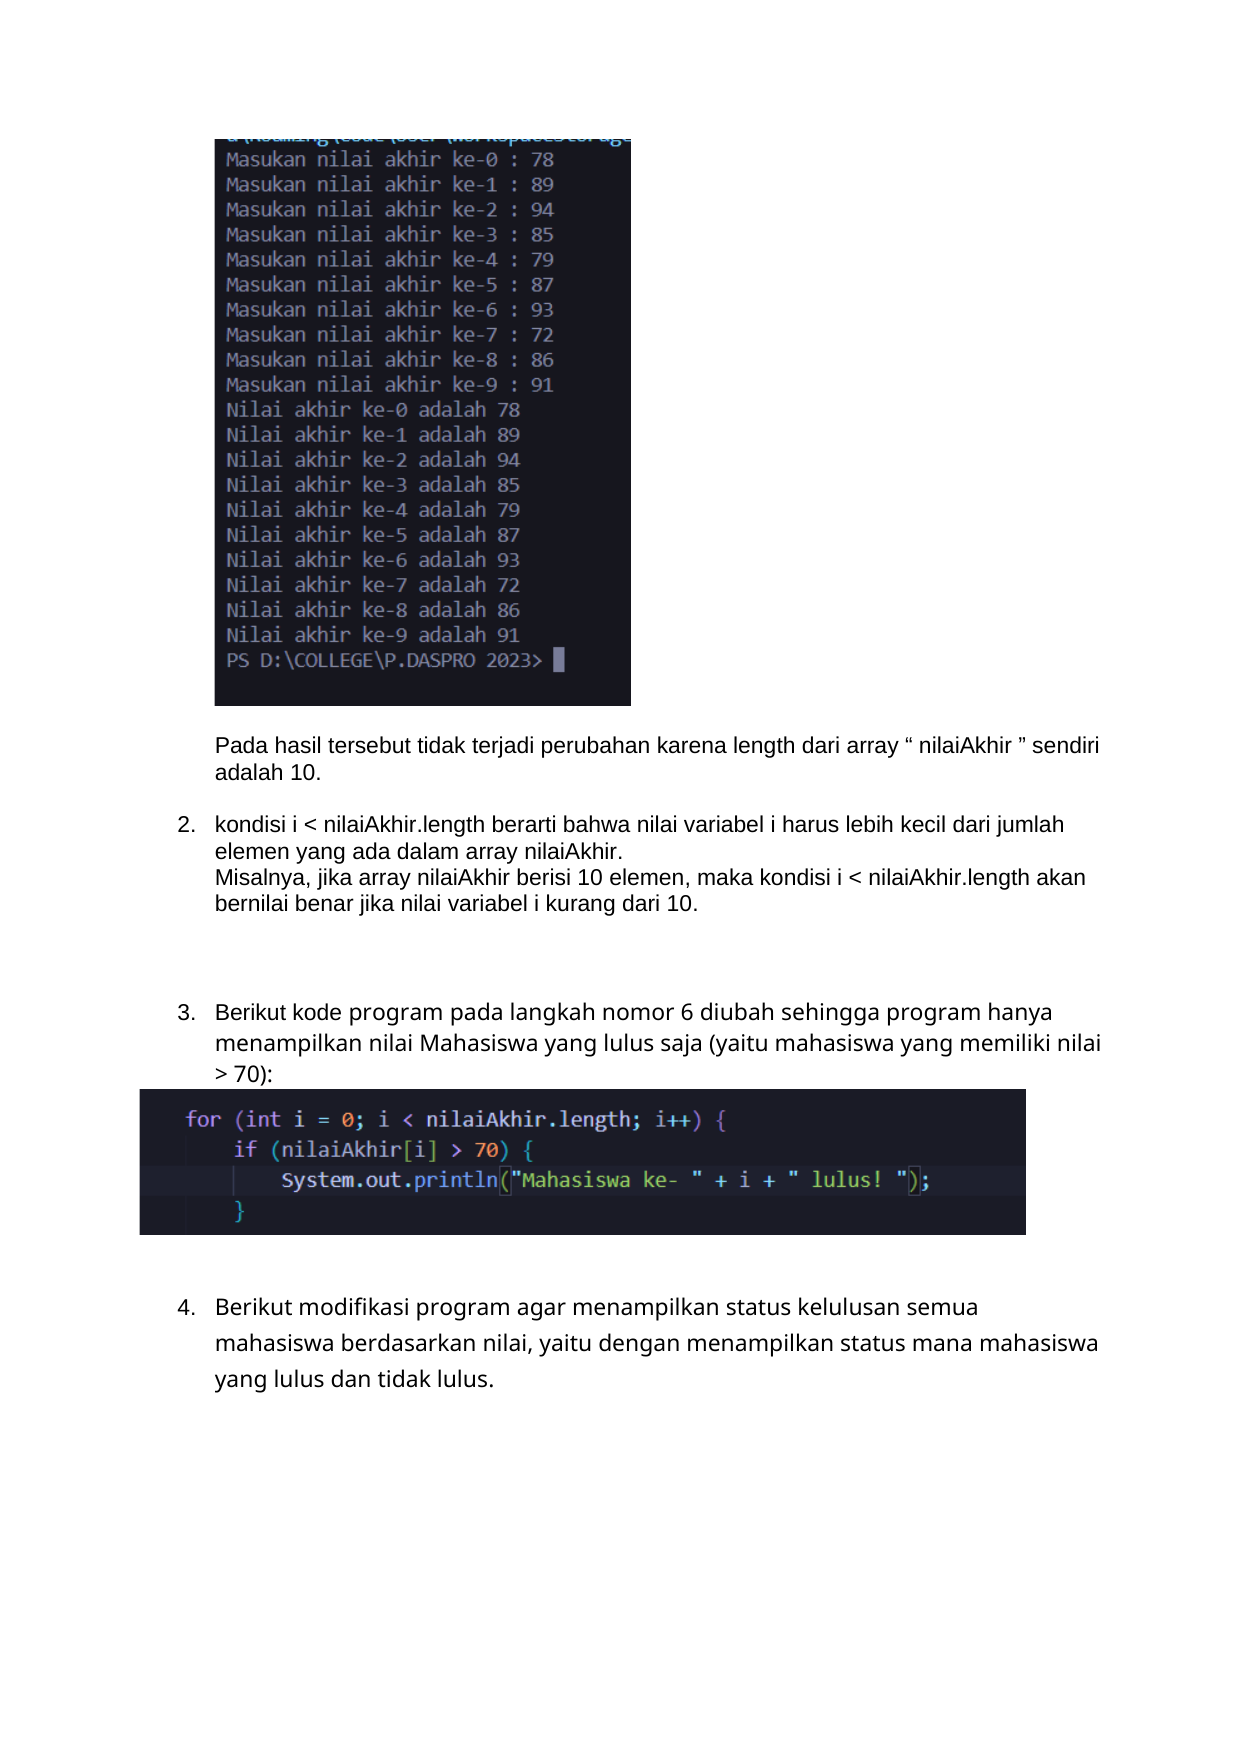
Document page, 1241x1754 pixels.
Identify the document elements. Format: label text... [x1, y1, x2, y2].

picture [139, 1089, 1026, 1235]
list Berikut modifikasi program agar menampilkan status kelulusan semua mahasiswa berdasarkan nilai, yaitu dengan menampilkan status mana mahasiswa yang lulus dan tidak lulus. [177, 1291, 1103, 1394]
list kondisi i < nilaiAkhir.length berarti bahwa nilai variabel i harus lebih kecil dari jumlah elemen yang ada dalam array nilaiAkhir. [177, 811, 1103, 864]
picture [214, 139, 631, 706]
list Berikut kode program pada langkah nomor 6 diubah sehingga program hanya menampilkan nilai Mahasiswa yang lulus saja (yaitu mahasiswa yang memiliki nilai > 70): [177, 996, 1103, 1089]
list Misalnya, jika array nilaiAkhir berisi 10 elemen, maka kondisi i < nilaiAkhir.length akan bernilai benar jika nilai variabel i kurang dari 10. [214, 864, 1103, 917]
list Pada hasil tersebut tidak terjadi perubahan karena length dari array “ nilaiAkhir ” sendiri adalah 10. [214, 732, 1103, 785]
